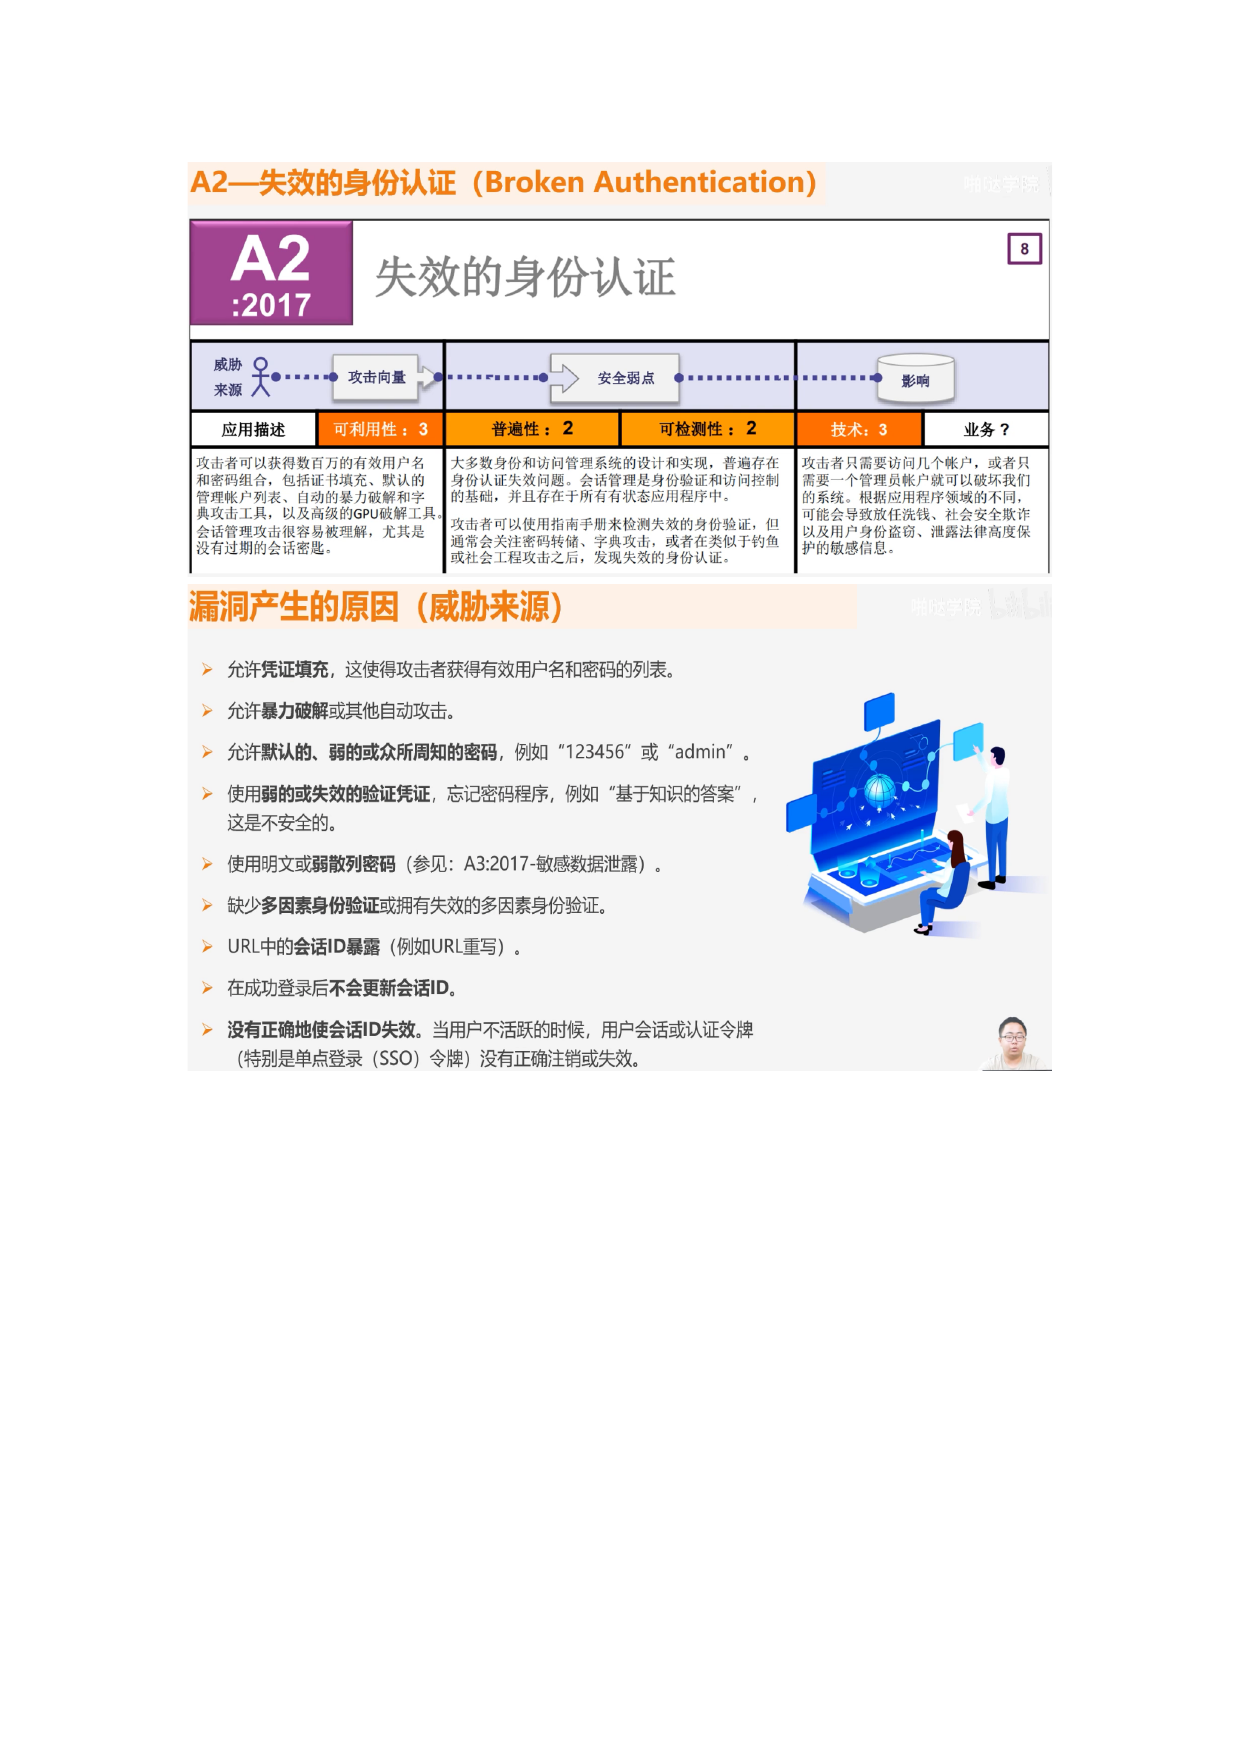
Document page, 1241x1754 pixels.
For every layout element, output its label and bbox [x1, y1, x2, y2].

picture [187, 162, 1053, 577]
picture [187, 584, 1052, 1071]
